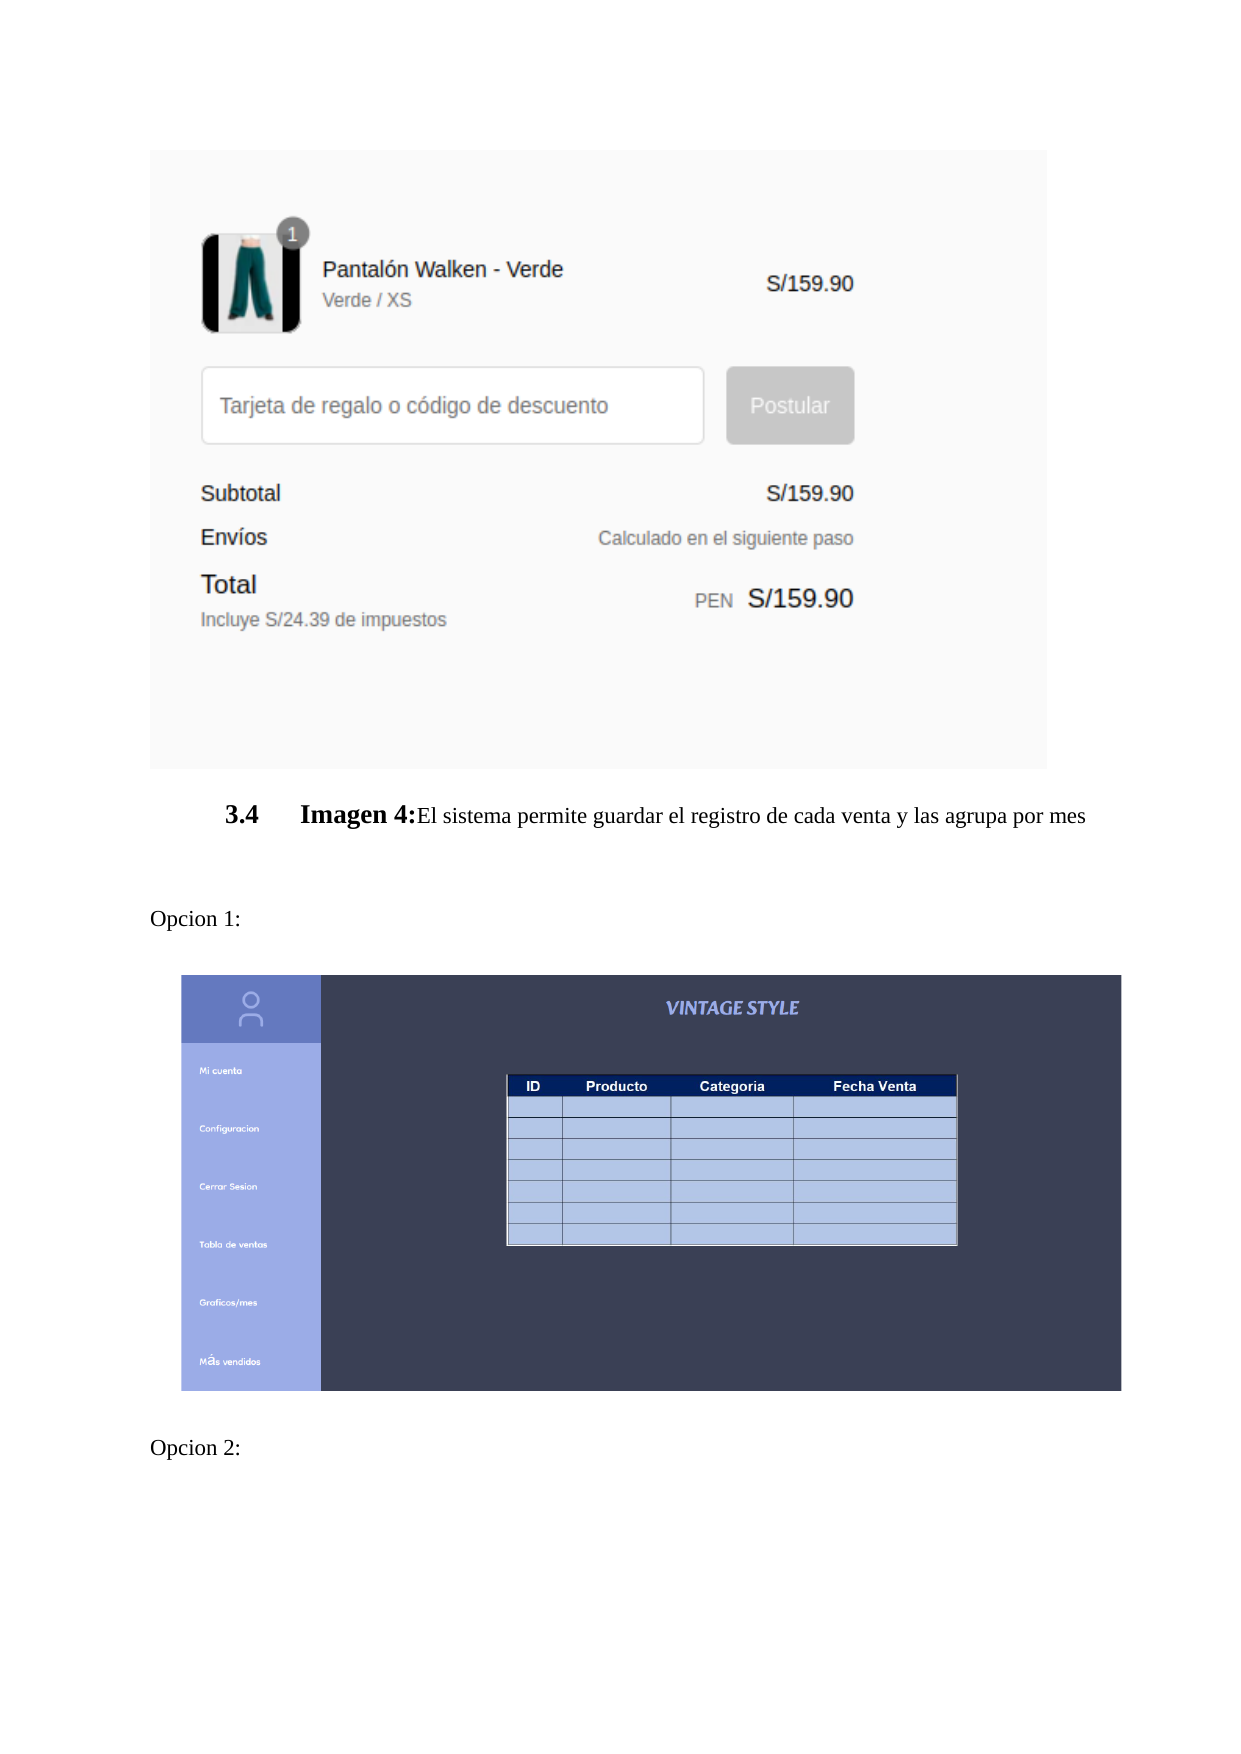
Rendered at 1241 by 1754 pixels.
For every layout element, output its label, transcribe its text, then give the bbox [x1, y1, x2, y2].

picture [181, 975, 1122, 1391]
subtitle 3.4 Imagen 4:El sistema permite guardar el registro de cada venta y las agrupa por mes [150, 798, 1090, 829]
picture [150, 150, 1047, 769]
text Opcion 1: [150, 905, 1090, 932]
